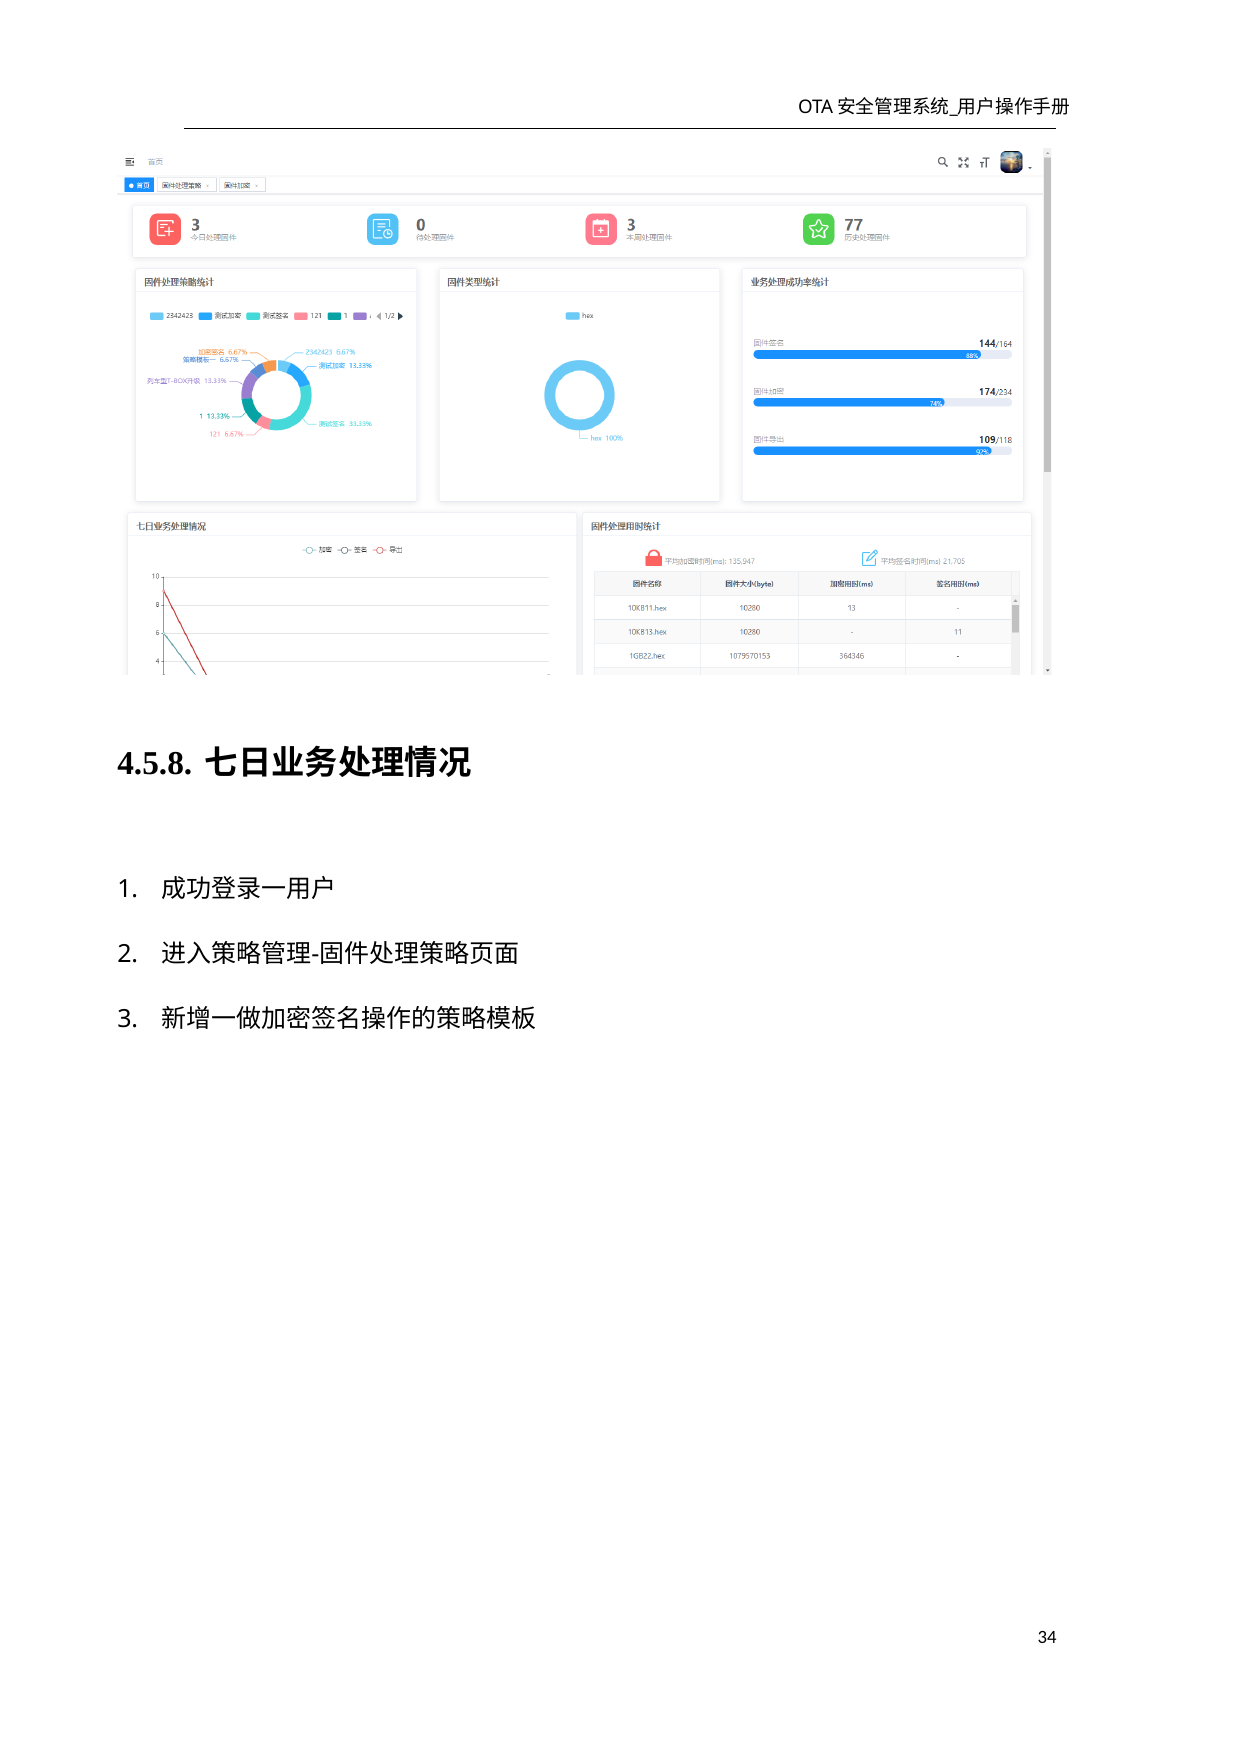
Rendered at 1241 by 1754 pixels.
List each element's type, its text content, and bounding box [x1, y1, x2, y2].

subtitle 七日业务处理情况 [117, 728, 1161, 793]
list 进入策略管理-固件处理策略页面 [117, 919, 1161, 984]
list 成功登录一用户 [117, 854, 1161, 919]
list 新增一做加密签名操作的策略模板 [117, 984, 1161, 1049]
picture [117, 148, 1052, 675]
